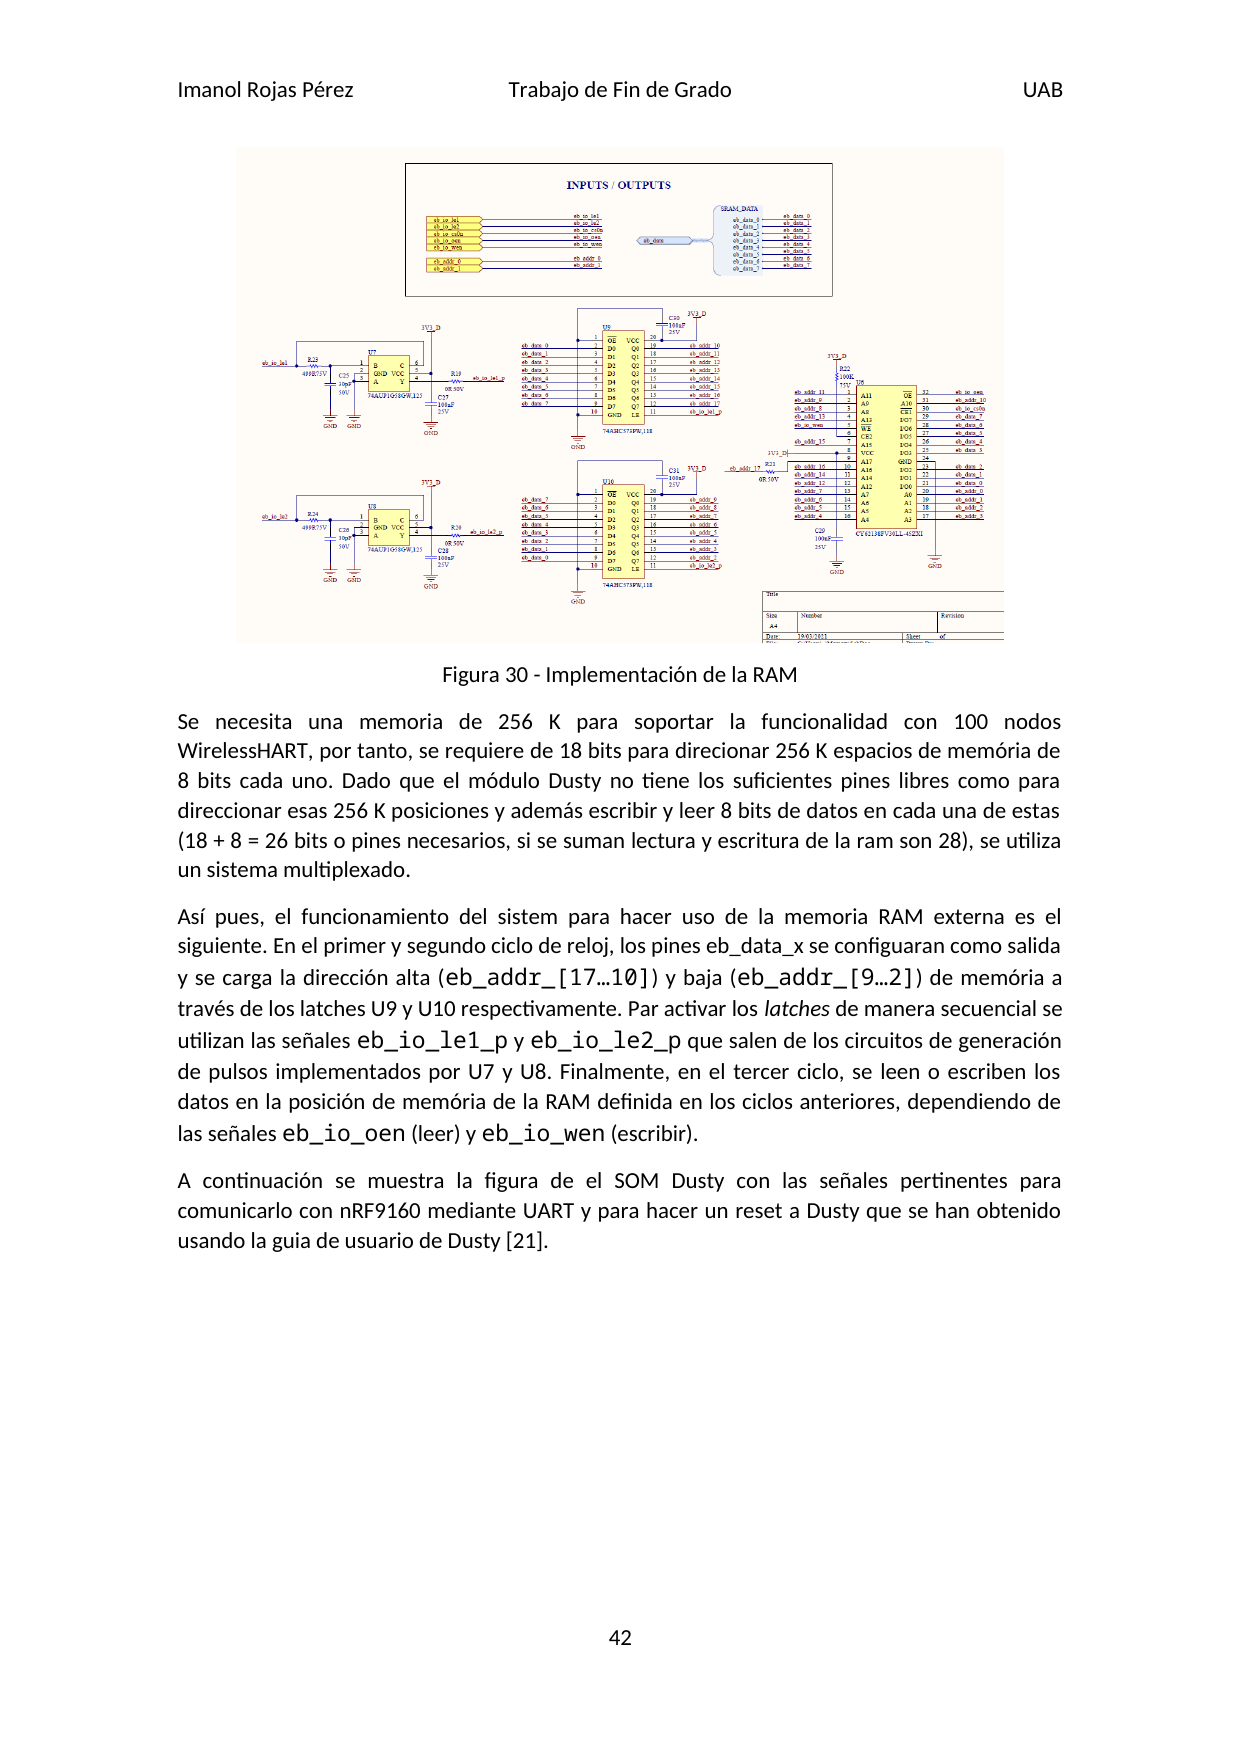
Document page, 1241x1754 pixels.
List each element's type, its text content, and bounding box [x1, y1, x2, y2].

text Así pues, el funcionamiento del sistem para hacer uso de la memoria RAM externa es el siguiente. En el primer y segundo ciclo de reloj, los pines eb_data_x se configuaran como salida y se carga la dirección alta (eb_addr_[17…10]) y baja (eb_addr_[9…2]) de memória a través de los latches U9 y U10 respectivamente. Par activar los latches de manera secuencial se utilizan las señales eb_io_le1_p y eb_io_le2_p que salen de los circuitos de generación de pulsos implementados por U7 y U8. Finalmente, en el tercer ciclo, se leen o escriben los datos en la posición de memória de la RAM definida en los ciclos anteriores, dependiendo de las señales eb_io_oen (leer) y eb_io_wen (escribir). [177, 902, 1063, 1148]
text A continuación se muestra la figura de el SOM Dusty con las señales pertinentes para comunicarlo con nRF9160 mediante UART y para hacer un reset a Dusty que se han obtenido usando la guia de usuario de Dusty [21]. [177, 1166, 1063, 1254]
picture [236, 147, 1004, 643]
text Figura 30 - Implementación de la RAM [177, 661, 1063, 689]
text Se necesita una memoria de 256 K para soportar la funcionalidad con 100 nodos WirelessHART, por tanto, se requiere de 18 bits para direcionar 256 K espacios de memória de 8 bits cada uno. Dado que el módulo Dusty no tiene los suficientes pines libres como para direccionar esas 256 K posiciones y además escribir y leer 8 bits de datos en cada una de estas (18 + 8 = 26 bits o pines necesarios, si se suman lectura y escritura de la ram son 28), se utiliza un sistema multiplexado. [177, 707, 1063, 883]
